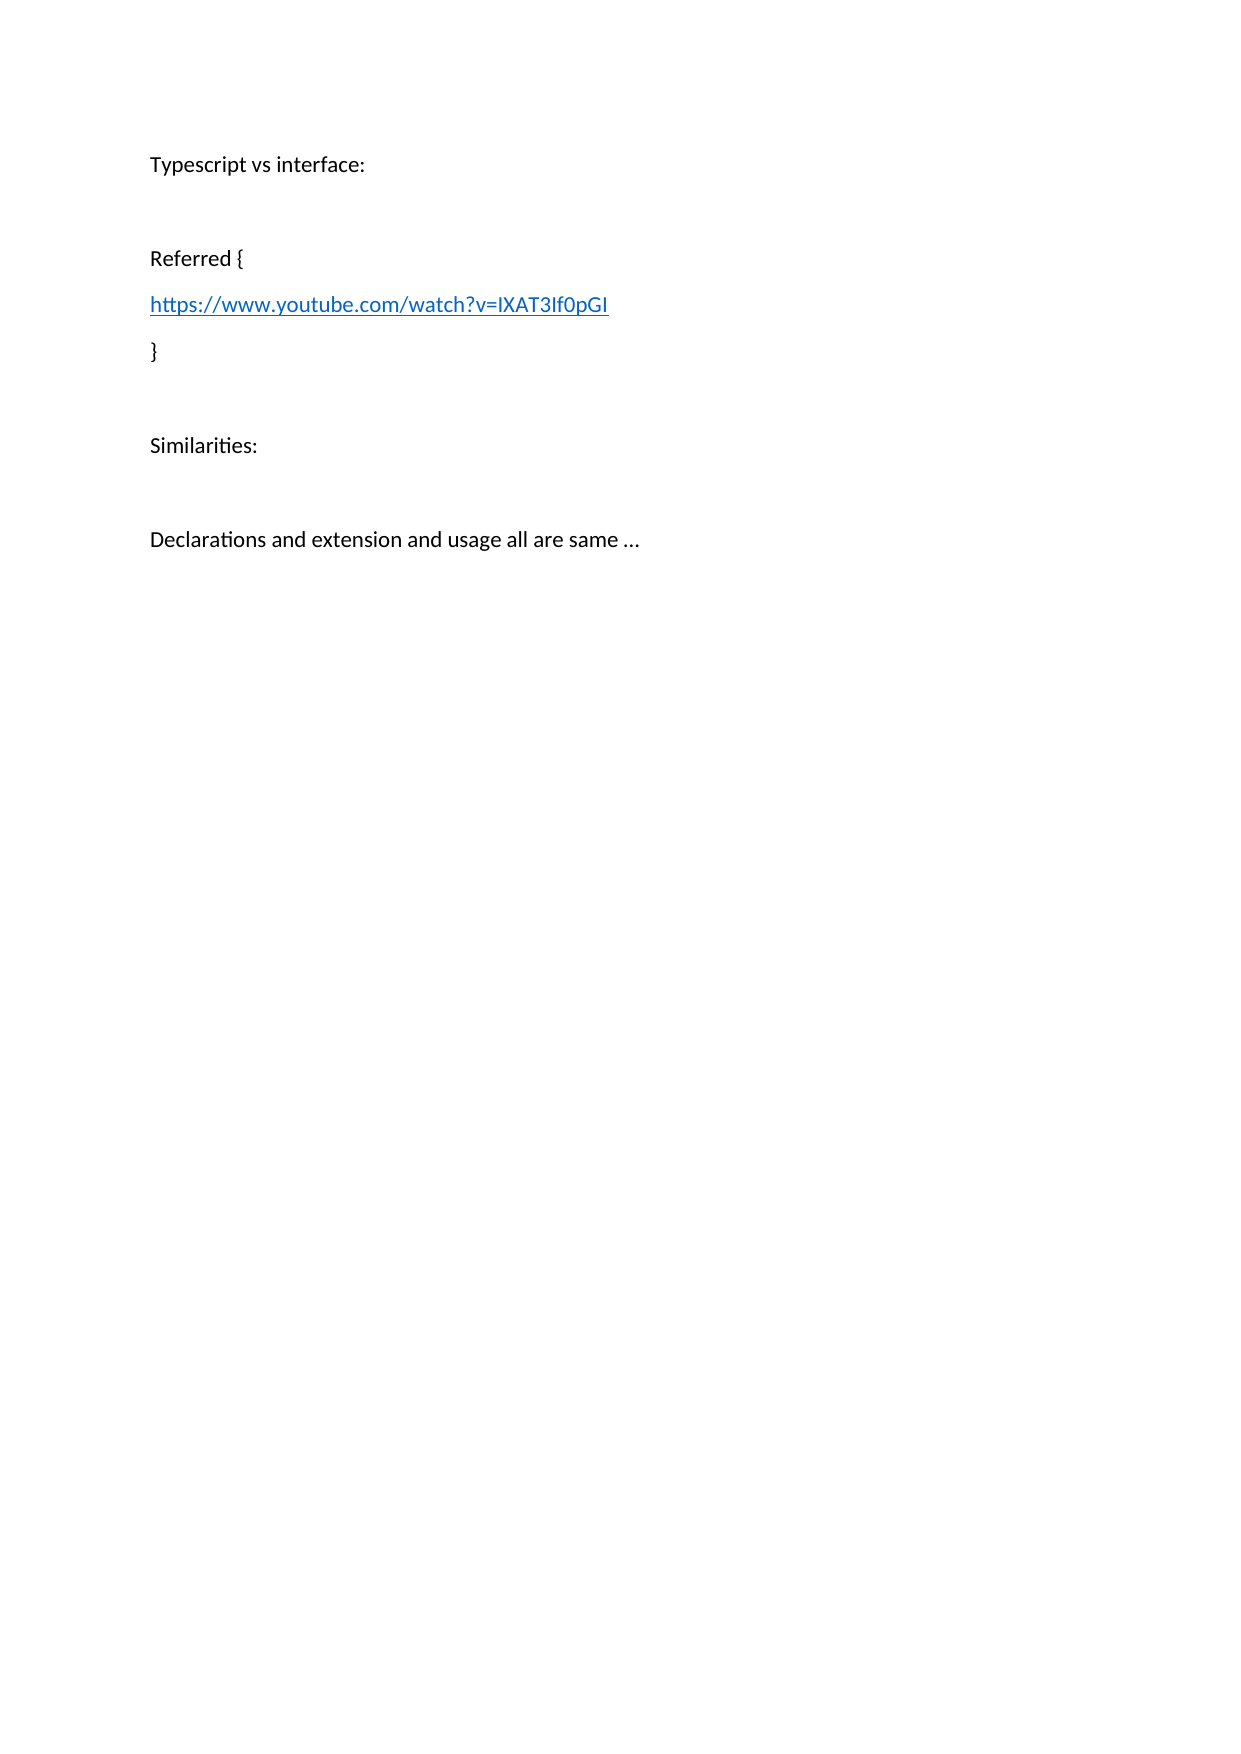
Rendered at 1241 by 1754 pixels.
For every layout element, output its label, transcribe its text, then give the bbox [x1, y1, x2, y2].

text } [150, 337, 1090, 366]
text https://www.youtube.com/watch?v=IXAT3If0pGI [150, 291, 1090, 319]
text Typescript vs interface: [150, 150, 1090, 178]
text Referred { [150, 244, 1090, 272]
text Declarations and extension and usage all are same … [150, 525, 1090, 553]
text Similarities: [150, 431, 1090, 459]
